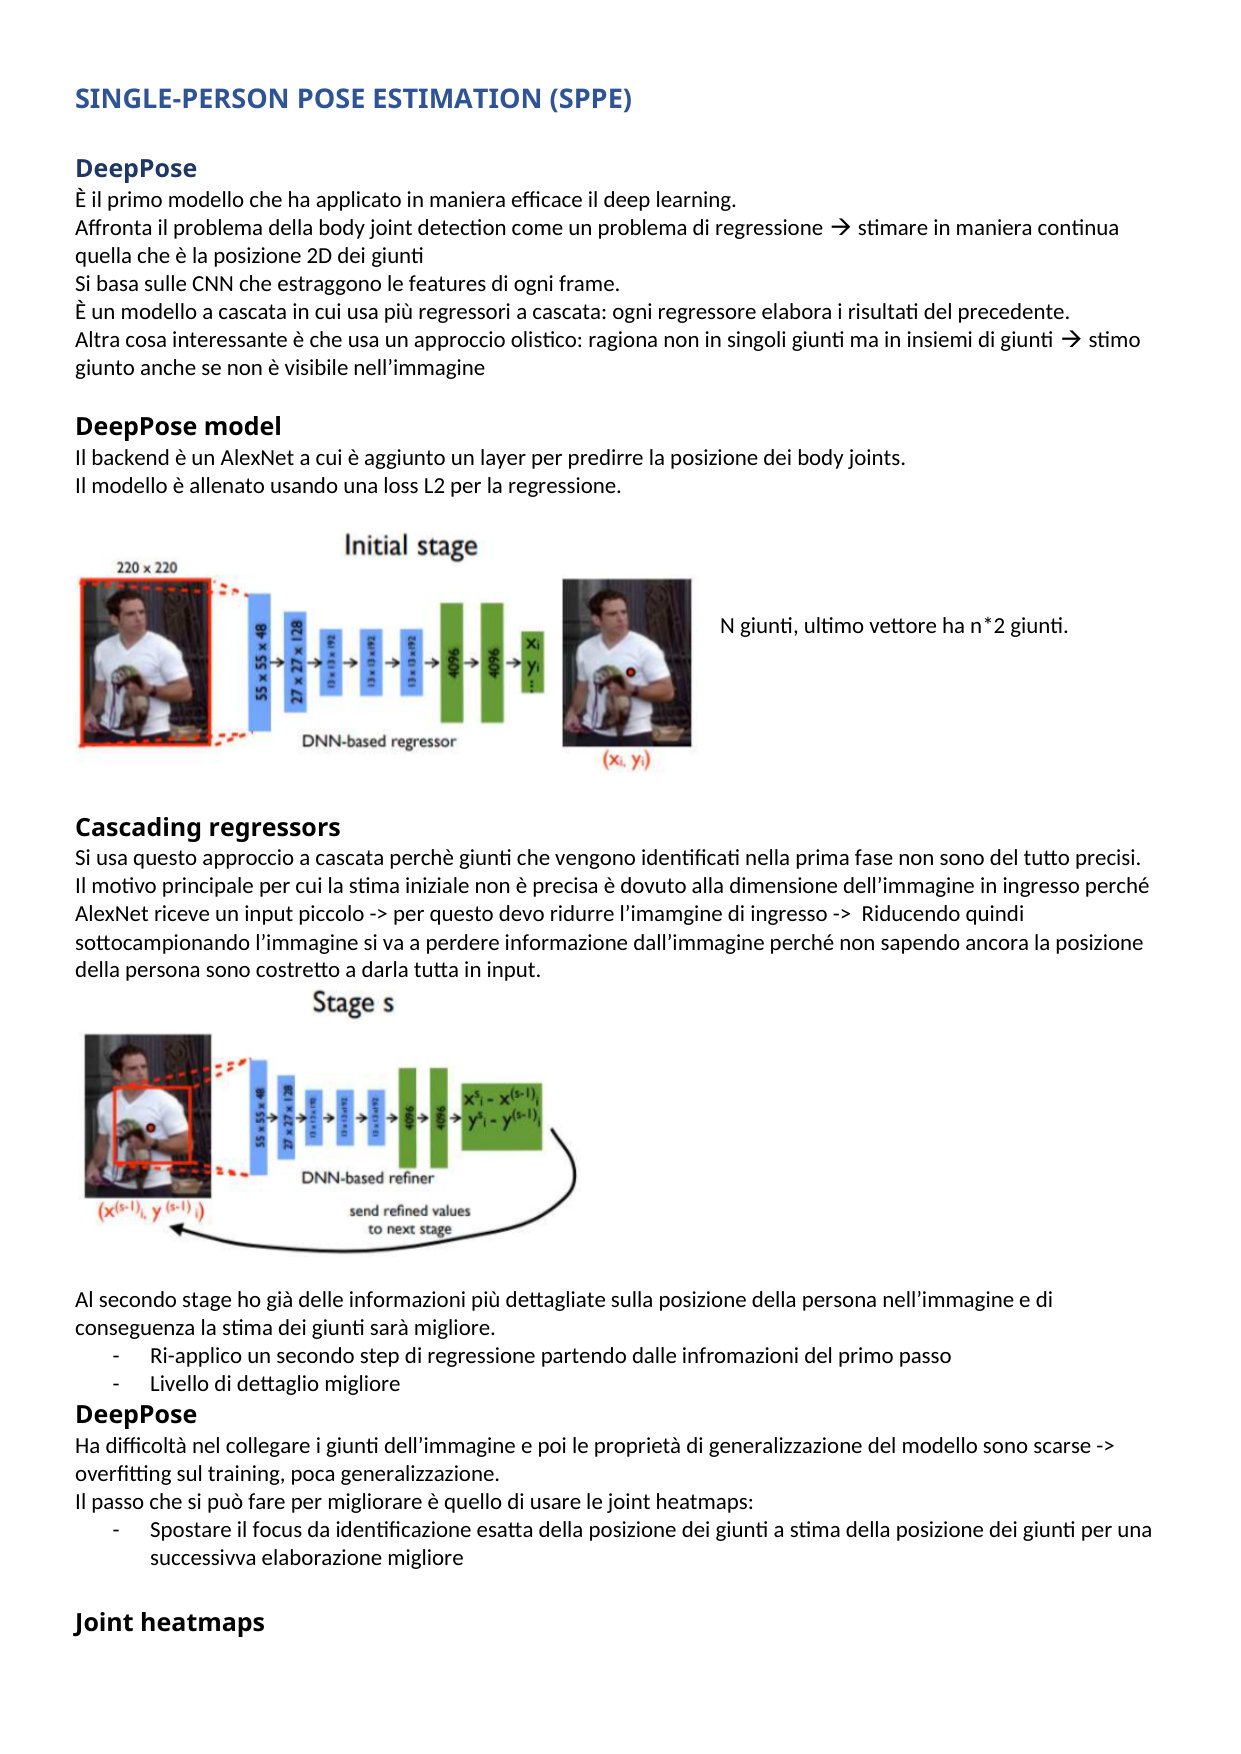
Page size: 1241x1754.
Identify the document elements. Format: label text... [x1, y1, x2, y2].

text Il modello è allenato usando una loss L2 per la regressione. [75, 471, 1165, 499]
text Cascading regressors [75, 809, 1165, 843]
picture [75, 529, 702, 773]
text Il backend è un AlexNet a cui è aggiunto un layer per predirre la posizione dei body joints. [75, 443, 1165, 471]
subtitle DeepPose [75, 151, 1165, 185]
text Ha difficoltà nel collegare i giunti dell’immagine e poi le proprietà di generalizzazione del modello sono scarse -> overfitting sul training, poca generalizzazione. [75, 1431, 1165, 1487]
list Livello di dettaglio migliore [112, 1369, 1165, 1397]
text DeepPose [75, 1397, 1165, 1431]
text Al secondo stage ho già delle informazioni più dettagliate sulla posizione della persona nell’immagine e di conseguenza la stima dei giunti sarà migliore. [75, 1285, 1165, 1341]
text Joint heatmaps [75, 1605, 1165, 1639]
text Si basa sulle CNN che estraggono le features di ogni frame. [75, 269, 1165, 297]
list Spostare il focus da identificazione esatta della posizione dei giunti a stima della posizione dei giunti per una successivva elaborazione migliore [112, 1515, 1165, 1571]
text Il passo che si può fare per migliorare è quello di usare le joint heatmaps: [75, 1487, 1165, 1515]
picture [75, 983, 584, 1257]
text Altra cosa interessante è che usa un approccio olistico: ragiona non in singoli giunti ma in insiemi di giunti stimo giunto anche se non è visibile nell’immagine [75, 325, 1165, 381]
text DeepPose model [75, 409, 1165, 443]
text È un modello a cascata in cui usa più regressori a cascata: ogni regressore elabora i risultati del precedente. [75, 297, 1165, 325]
text È il primo modello che ha applicato in maniera efficace il deep learning. [75, 185, 1165, 213]
text Affronta il problema della body joint detection come un problema di regressione stimare in maniera continua quella che è la posizione 2D dei giunti [75, 213, 1165, 269]
subtitle SINGLE-PERSON POSE ESTIMATION (SPPE) [75, 79, 1165, 116]
text Si usa questo approccio a cascata perchè giunti che vengono identificati nella prima fase non sono del tutto precisi. [75, 843, 1165, 872]
text Il motivo principale per cui la stima iniziale non è precisa è dovuto alla dimensione dell’immagine in ingresso perché AlexNet riceve un input piccolo -> per questo devo ridurre l’imamgine di ingresso -> Riducendo quindi sottocampionando l’immagine si va a perdere informazione dall’immagine perché non sapendo ancora la posizione della persona sono costretto a darla tutta in input. [75, 872, 1165, 984]
text N giunti, ultimo vettore ha n*2 giunti. [702, 611, 1165, 639]
list Ri-applico un secondo step di regressione partendo dalle infromazioni del primo passo [112, 1341, 1165, 1369]
